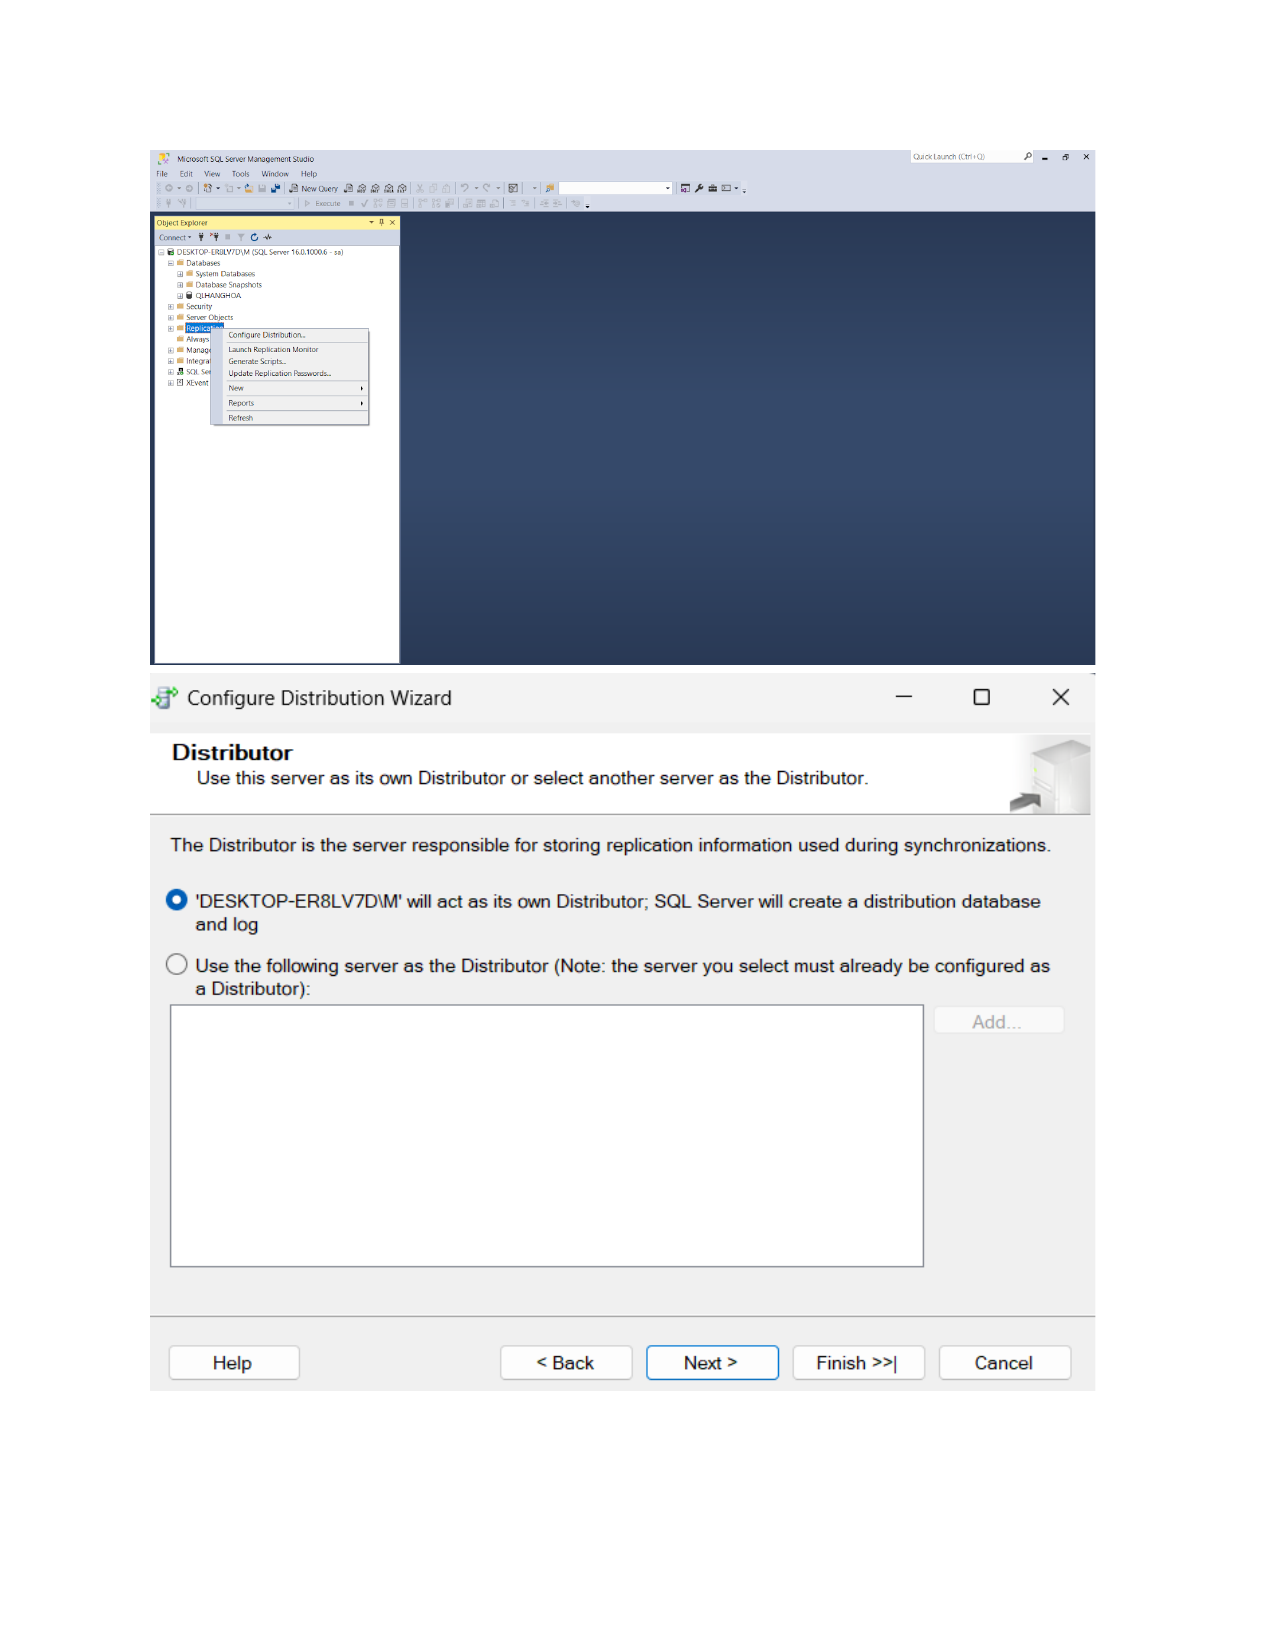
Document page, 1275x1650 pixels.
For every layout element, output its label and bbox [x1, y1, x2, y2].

picture [150, 150, 1096, 665]
picture [150, 673, 1096, 1391]
